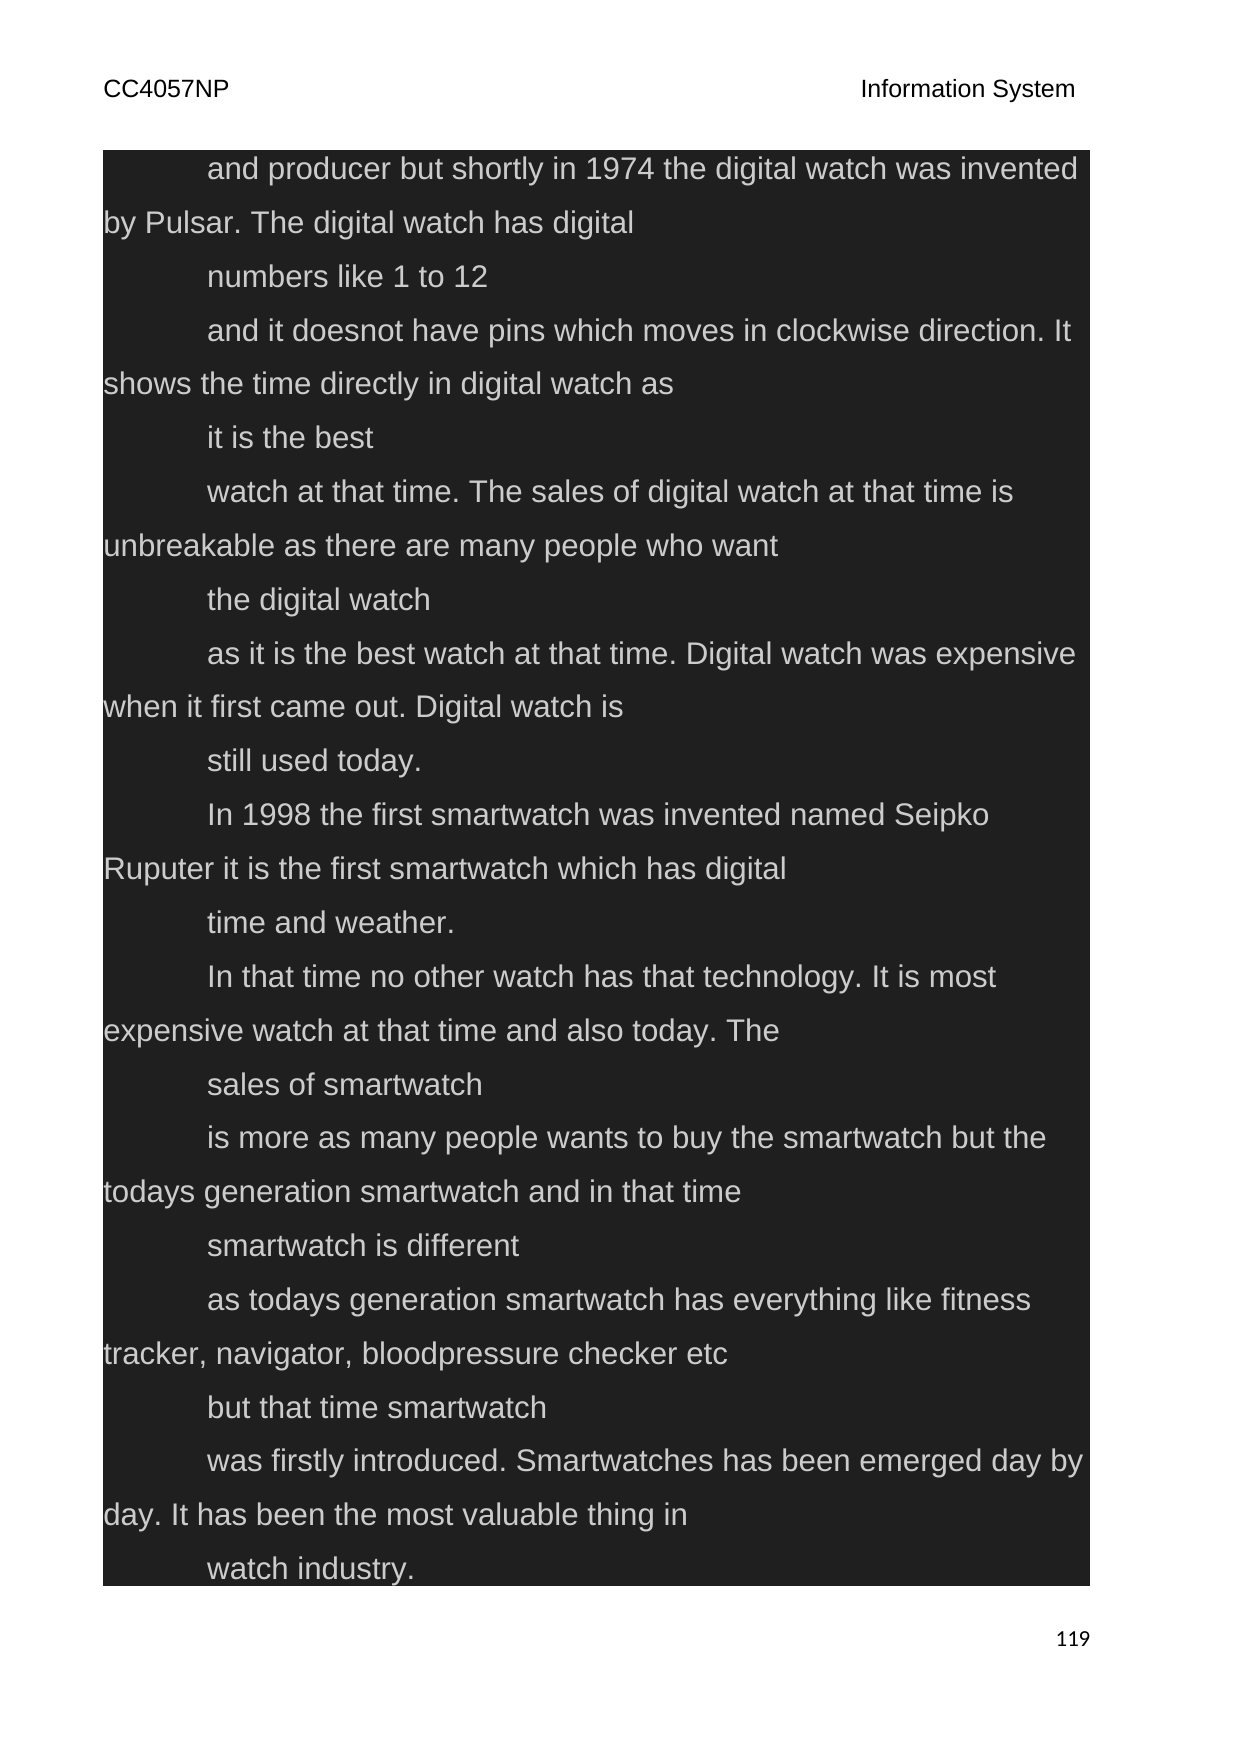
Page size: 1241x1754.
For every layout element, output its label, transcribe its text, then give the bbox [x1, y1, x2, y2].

text watch at that time. The sales of digital watch at that time is unbreakable as there are many people who want [103, 473, 1090, 563]
text and it doesnot have pins which moves in clockwise direction. It shows the time directly in digital watch as [103, 312, 1090, 401]
text smartwatch is different [103, 1227, 1090, 1263]
text still used today. [103, 742, 1090, 778]
text but that time smartwatch [103, 1389, 1090, 1424]
text was firstly introduced. Smartwatches has been emerged day by day. It has been the most valuable thing in [103, 1442, 1090, 1532]
text as todays generation smartwatch has everything like fitness tracker, navigator, bloodpressure checker etc [103, 1281, 1090, 1371]
text In that time no other watch has that technology. It is most expensive watch at that time and also today. The [103, 958, 1090, 1048]
text sales of smartwatch [103, 1066, 1090, 1101]
text it is the best [103, 419, 1090, 455]
text time and weather. [103, 904, 1090, 940]
text and producer but shortly in 1974 the digital watch was invented by Pulsar. The digital watch has digital [103, 150, 1090, 240]
text as it is the best watch at that time. Digital watch was expensive when it first came out. Digital watch is [103, 635, 1090, 724]
text numbers like 1 to 12 [103, 258, 1090, 294]
text watch industry. [103, 1550, 1090, 1586]
text the digital watch [103, 581, 1090, 617]
text is more as many people wants to buy the smartwatch but the todays generation smartwatch and in that time [103, 1119, 1090, 1209]
text In 1998 the first smartwatch was invented named Seipko Ruputer it is the first smartwatch which has digital [103, 796, 1090, 886]
